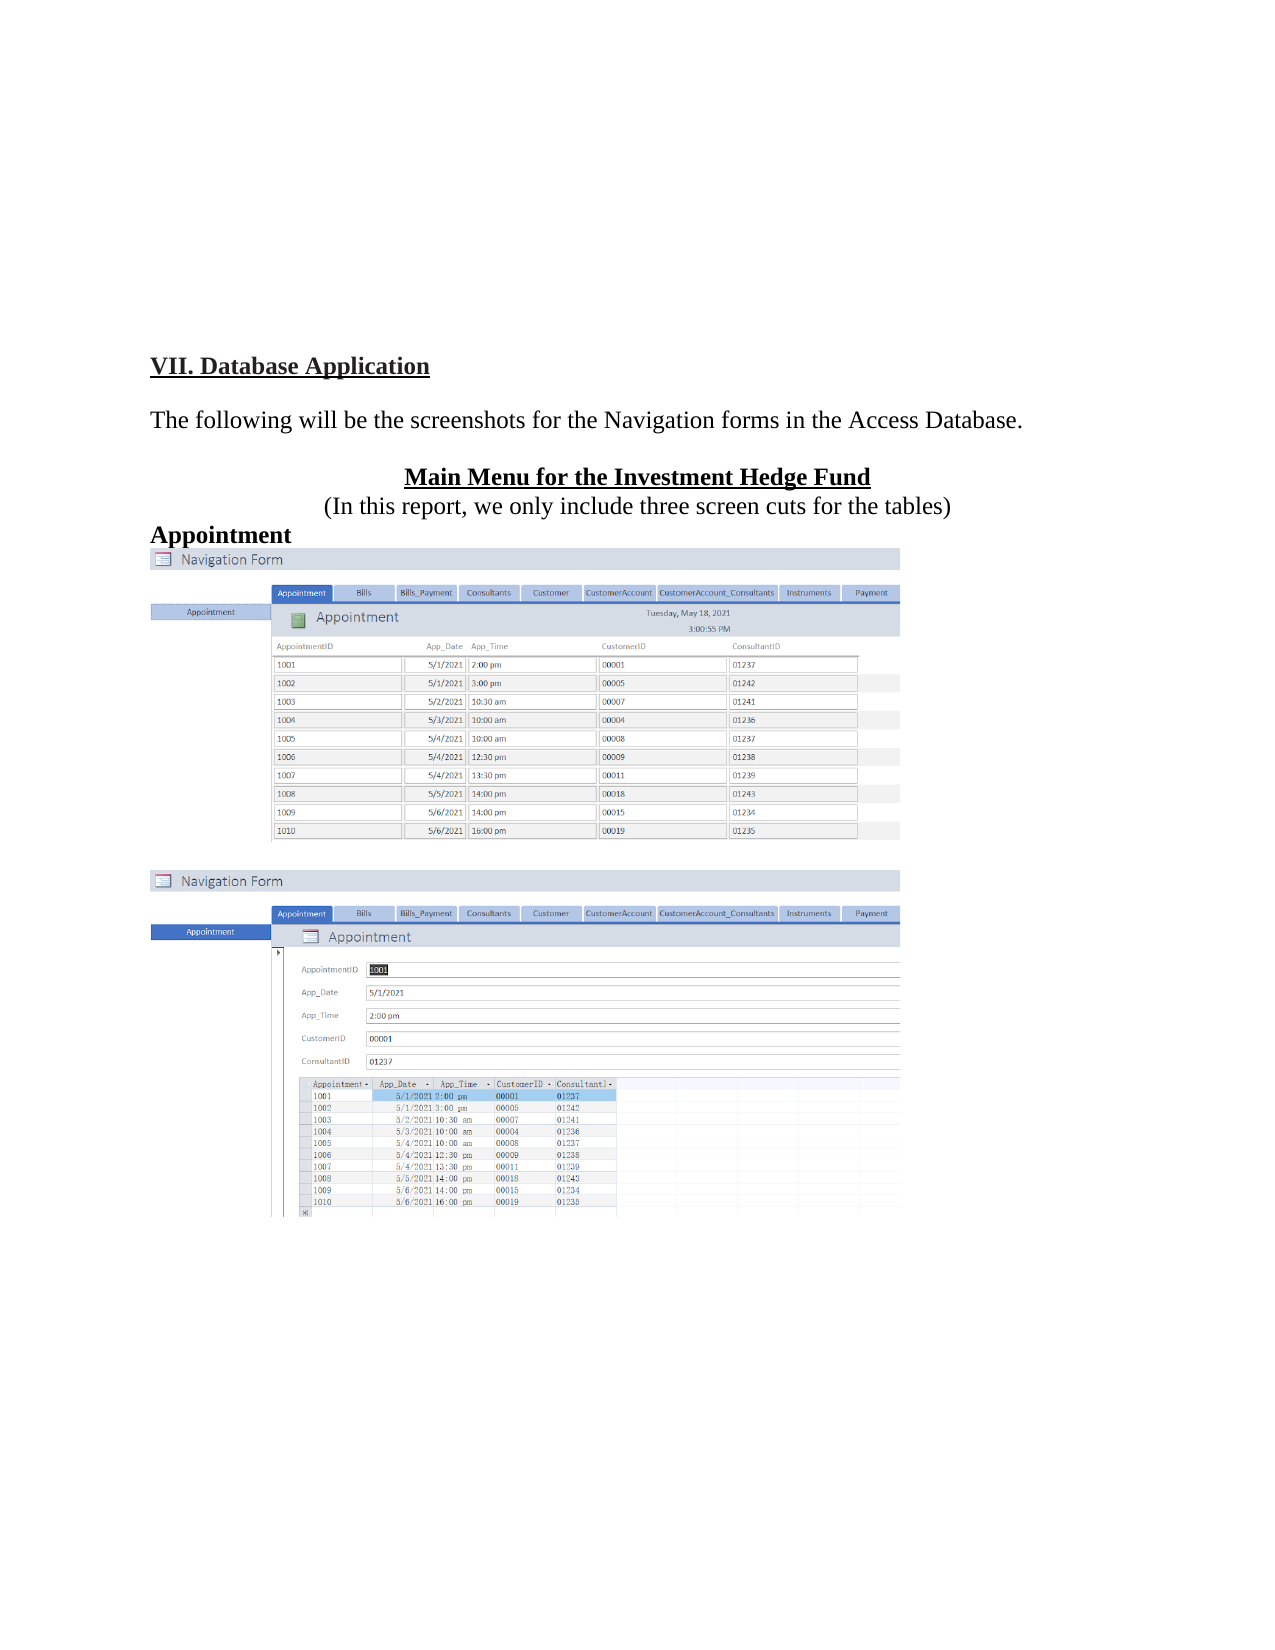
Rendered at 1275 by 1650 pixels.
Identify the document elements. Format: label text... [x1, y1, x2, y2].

picture [150, 870, 901, 1217]
text The following will be the screenshots for the Navigation forms in the Access Database. [150, 405, 1125, 434]
text Main Menu for the Investment Hedge Fund [150, 462, 1125, 491]
text Appointment [150, 520, 1125, 549]
title VII. Database Application [150, 354, 1125, 380]
picture [150, 548, 901, 842]
text (In this report, we only include three screen cuts for the tables) [150, 491, 1125, 520]
